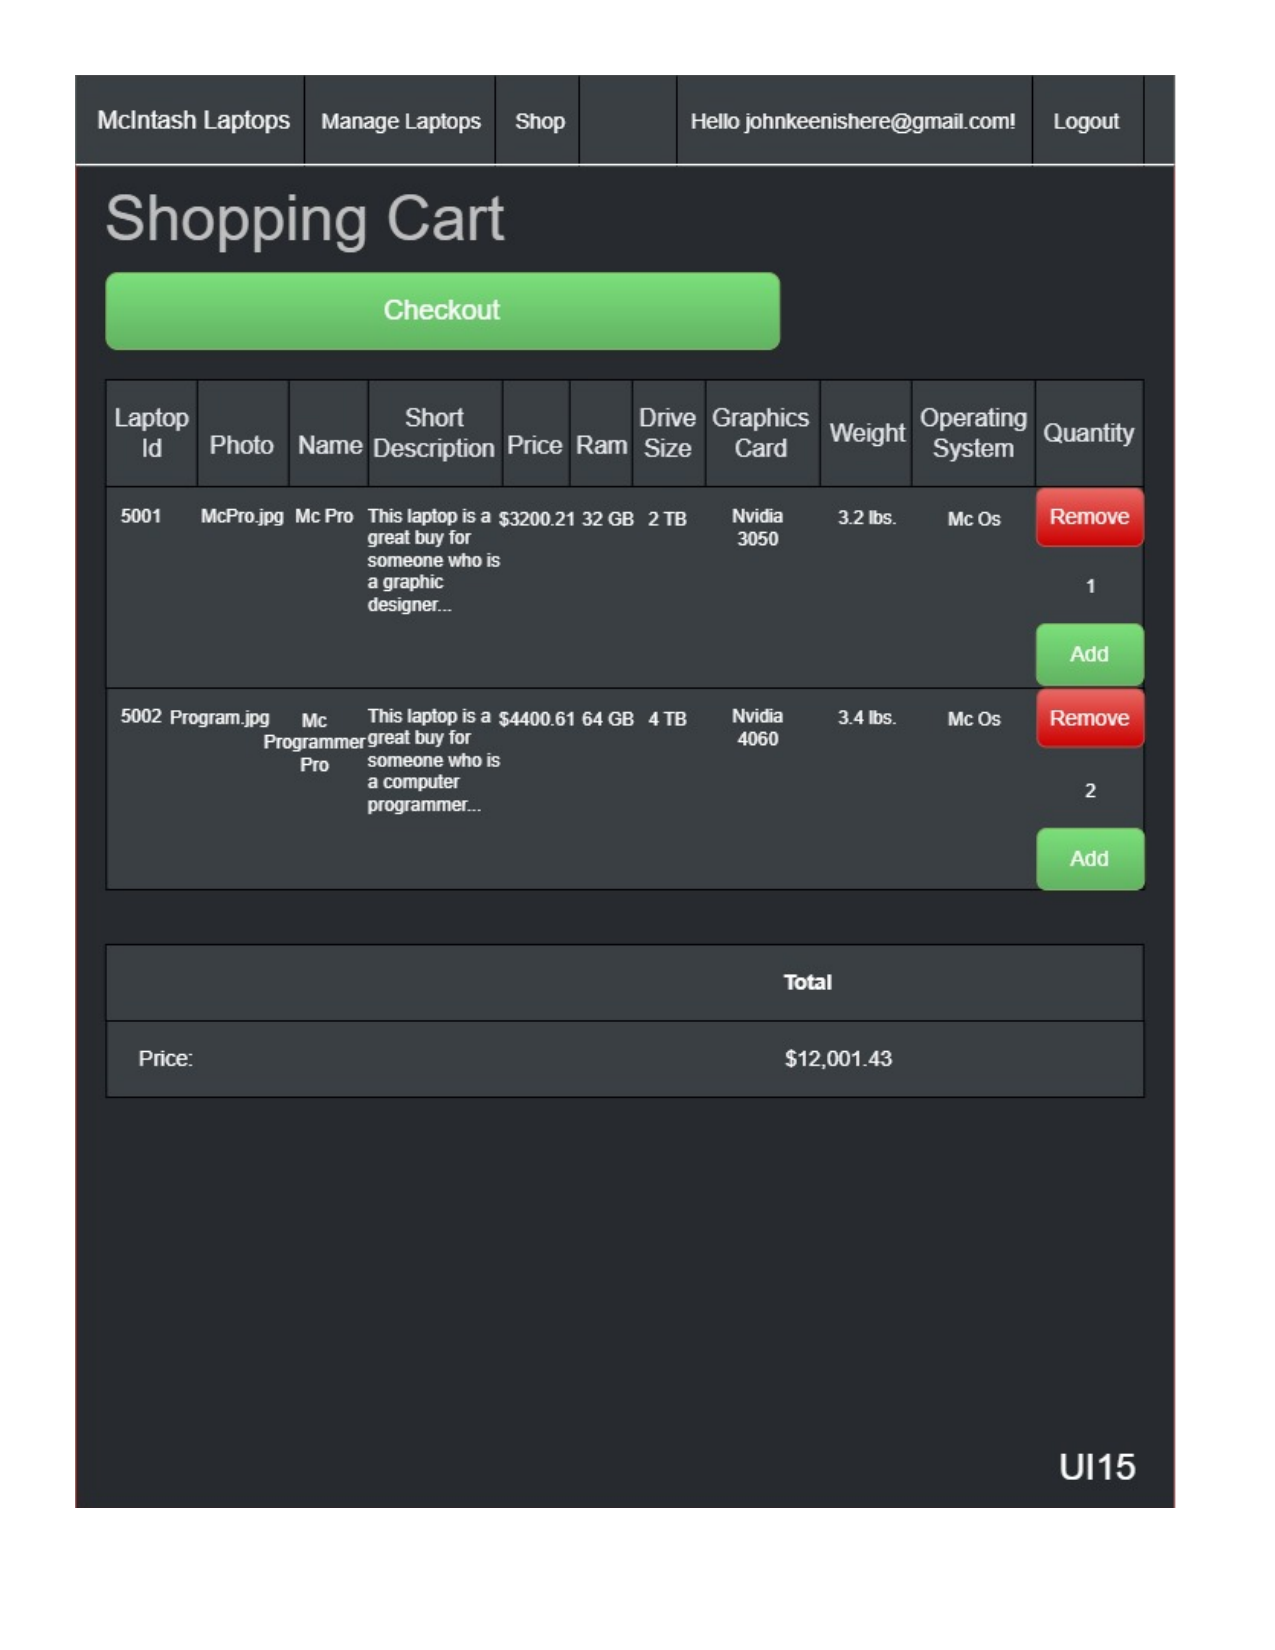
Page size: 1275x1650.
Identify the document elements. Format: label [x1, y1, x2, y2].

picture [75, 75, 1177, 1508]
